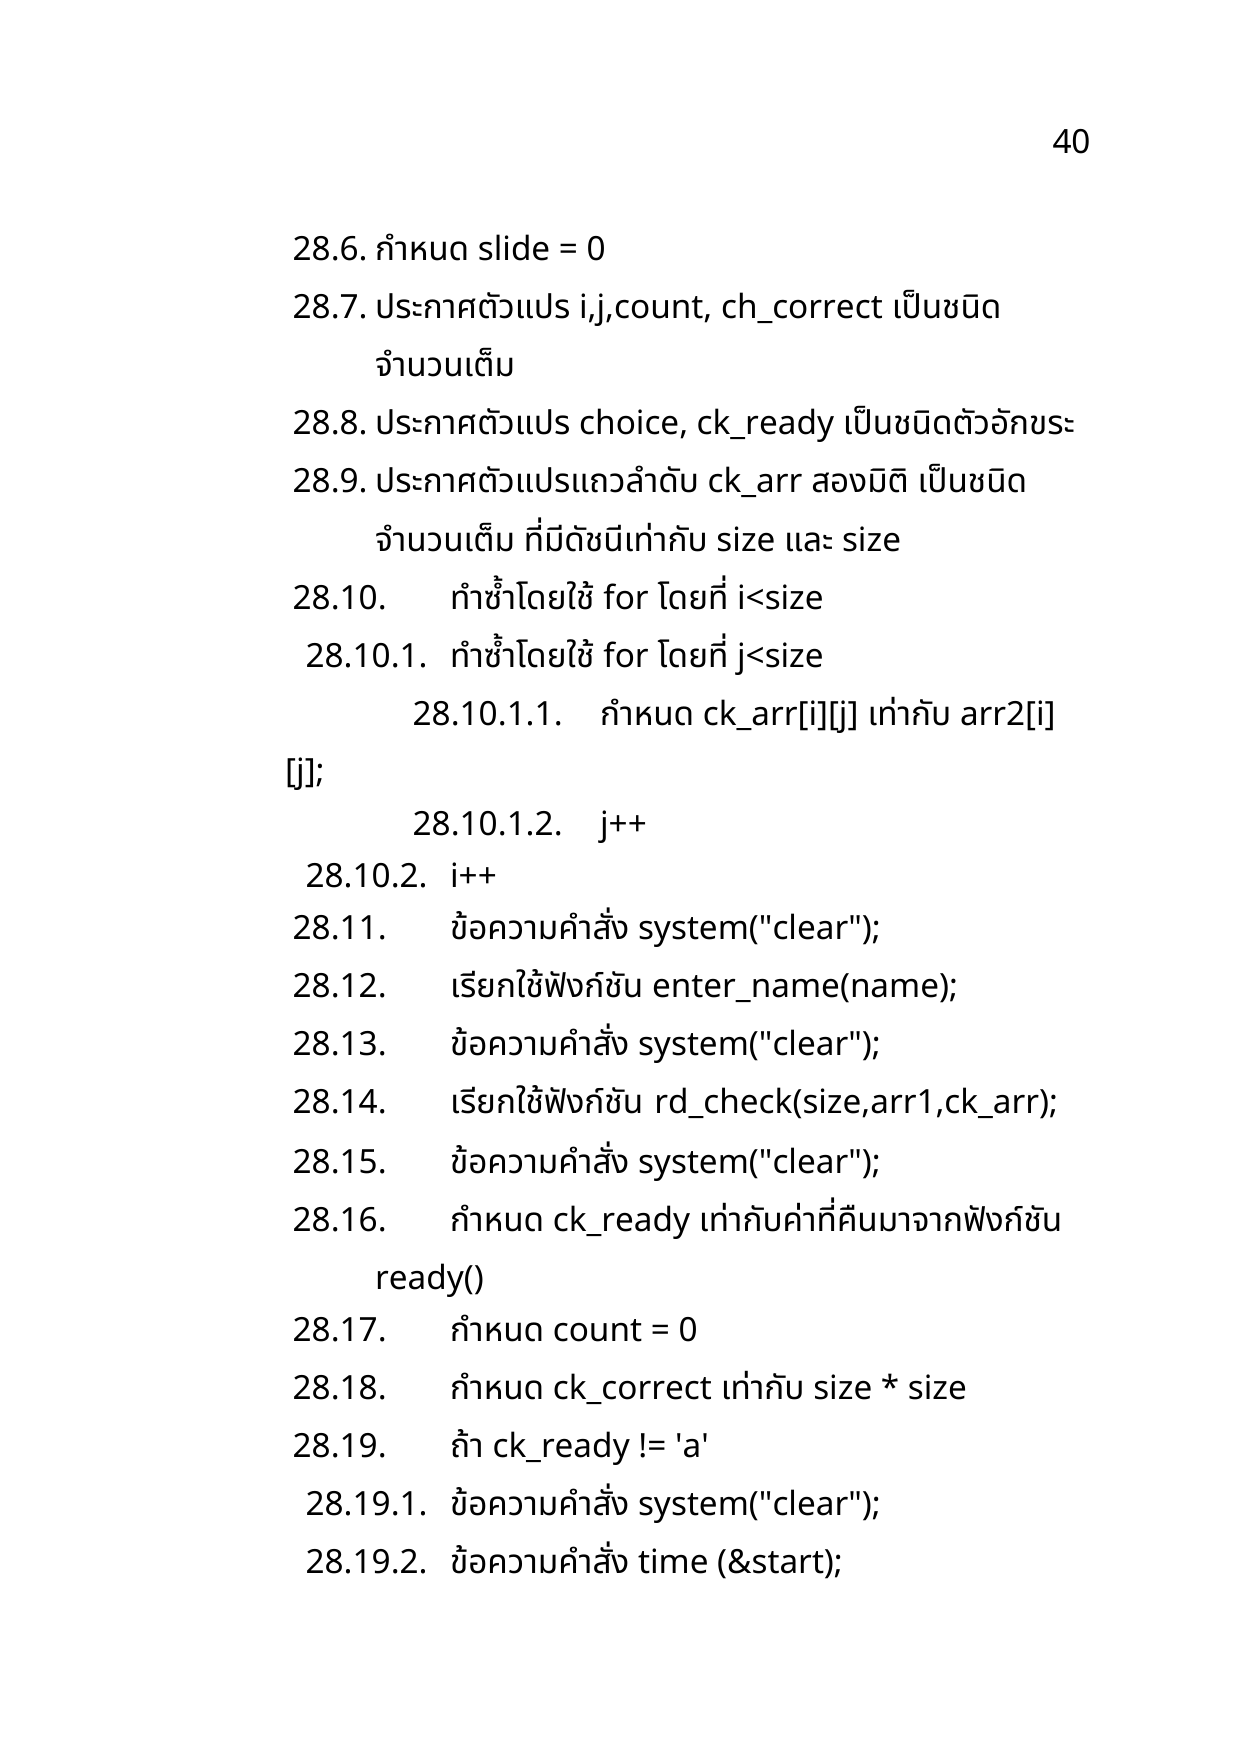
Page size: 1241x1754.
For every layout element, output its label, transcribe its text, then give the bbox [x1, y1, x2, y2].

list กำหนด slide = 0 [292, 225, 1090, 276]
list ข้อความคำสั่ง system("clear"); [292, 1020, 1090, 1071]
list กำหนด ck_arr[i][j] เท่ากับ arr2[i][j]; [285, 690, 1090, 793]
list กำหนด ck_ready เท่ากับค่าที่คืนมาจากฟังก์ชัน ready() [292, 1196, 1090, 1299]
list ประกาศตัวแปร choice, ck_ready เป็นชนิดตัวอักขระ [292, 399, 1090, 450]
list ประกาศตัวแปร i,j,count, ch_correct เป็นชนิดจำนวนเต็ม [292, 283, 1090, 392]
list ทำซ้ำโดยใช้ for โดยที่ i<size [292, 573, 1090, 624]
list j++ [285, 799, 1090, 845]
list เรียกใช้ฟังก์ชัน rd_check(size,arr1,ck_arr); [292, 1078, 1090, 1129]
list ถ้า ck_ready != 'a' [292, 1422, 1090, 1473]
list ทำซ้ำโดยใช้ for โดยที่ j<size [427, 632, 1090, 682]
list ข้อความคำสั่ง time (&start); [427, 1538, 1090, 1589]
list ข้อความคำสั่ง system("clear"); [292, 904, 1090, 954]
list เรียกใช้ฟังก์ชัน enter_name(name); [292, 962, 1090, 1012]
list กำหนด count = 0 [292, 1306, 1090, 1356]
list ข้อความคำสั่ง system("clear"); [427, 1480, 1090, 1531]
list i++ [427, 852, 1090, 897]
list ประกาศตัวแปรแถวลำดับ ck_arr สองมิติ เป็นชนิดจำนวนเต็ม ที่มีดัชนีเท่ากับ size และ size [292, 457, 1090, 566]
list ข้อความคำสั่ง system("clear"); [292, 1138, 1090, 1189]
list กำหนด ck_correct เท่ากับ size * size [292, 1364, 1090, 1414]
